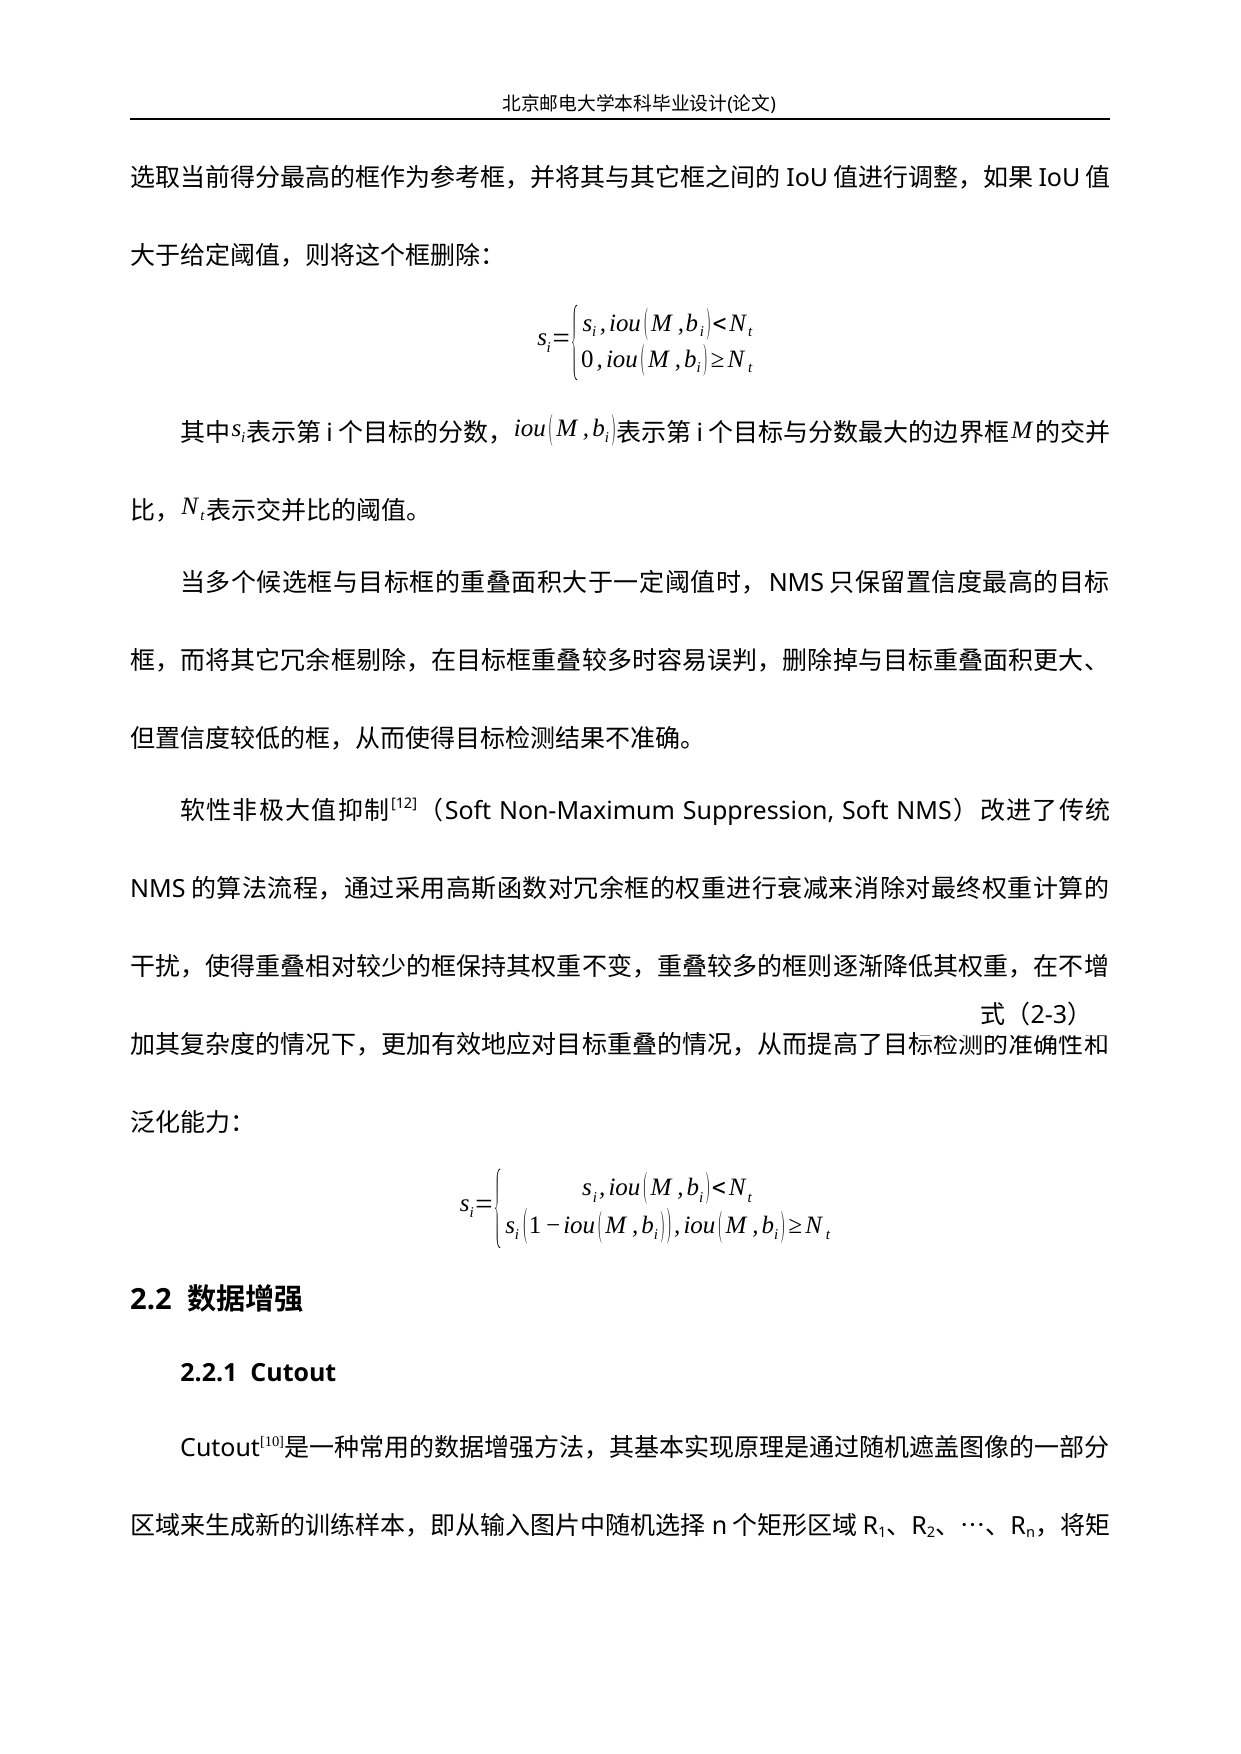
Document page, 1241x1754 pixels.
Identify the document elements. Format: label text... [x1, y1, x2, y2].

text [130, 1413, 1110, 1556]
text 当多个候选框与目标框的重叠面积大于一定阈值时，NMS只保留置信度最高的目标框，而将其它冗余框剔除，在目标框重叠较多时容易误判，删除掉与目标重叠面积更大、但置信度较低的框，从而使得目标检测结果不准确。 [130, 548, 1110, 769]
text 2.2 数据增强 [130, 1264, 1110, 1329]
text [130, 143, 1110, 286]
text 2.2.1 Cutout [130, 1340, 1110, 1405]
text 软性非极大值抑制[12]（Soft Non-Maximum Suppression, Soft NMS）改进了传统 NMS的算法流程，通过采用高斯函数对冗余框的权重进行衰减来消除对最终权重计算的干扰，使得重叠相对较少的框保持其权重不变，重叠较多的框则逐渐降低其权重，在不增加其复杂度的情况下，更加有效地应对目标重叠的情况，从而提高了目标检测的准确性和泛化能力： [130, 776, 1110, 1153]
text 其中表示第i个目标的分数，表示第i个目标与分数最大的边界框的交并比，表示交并比的阈值。 [130, 398, 1110, 541]
